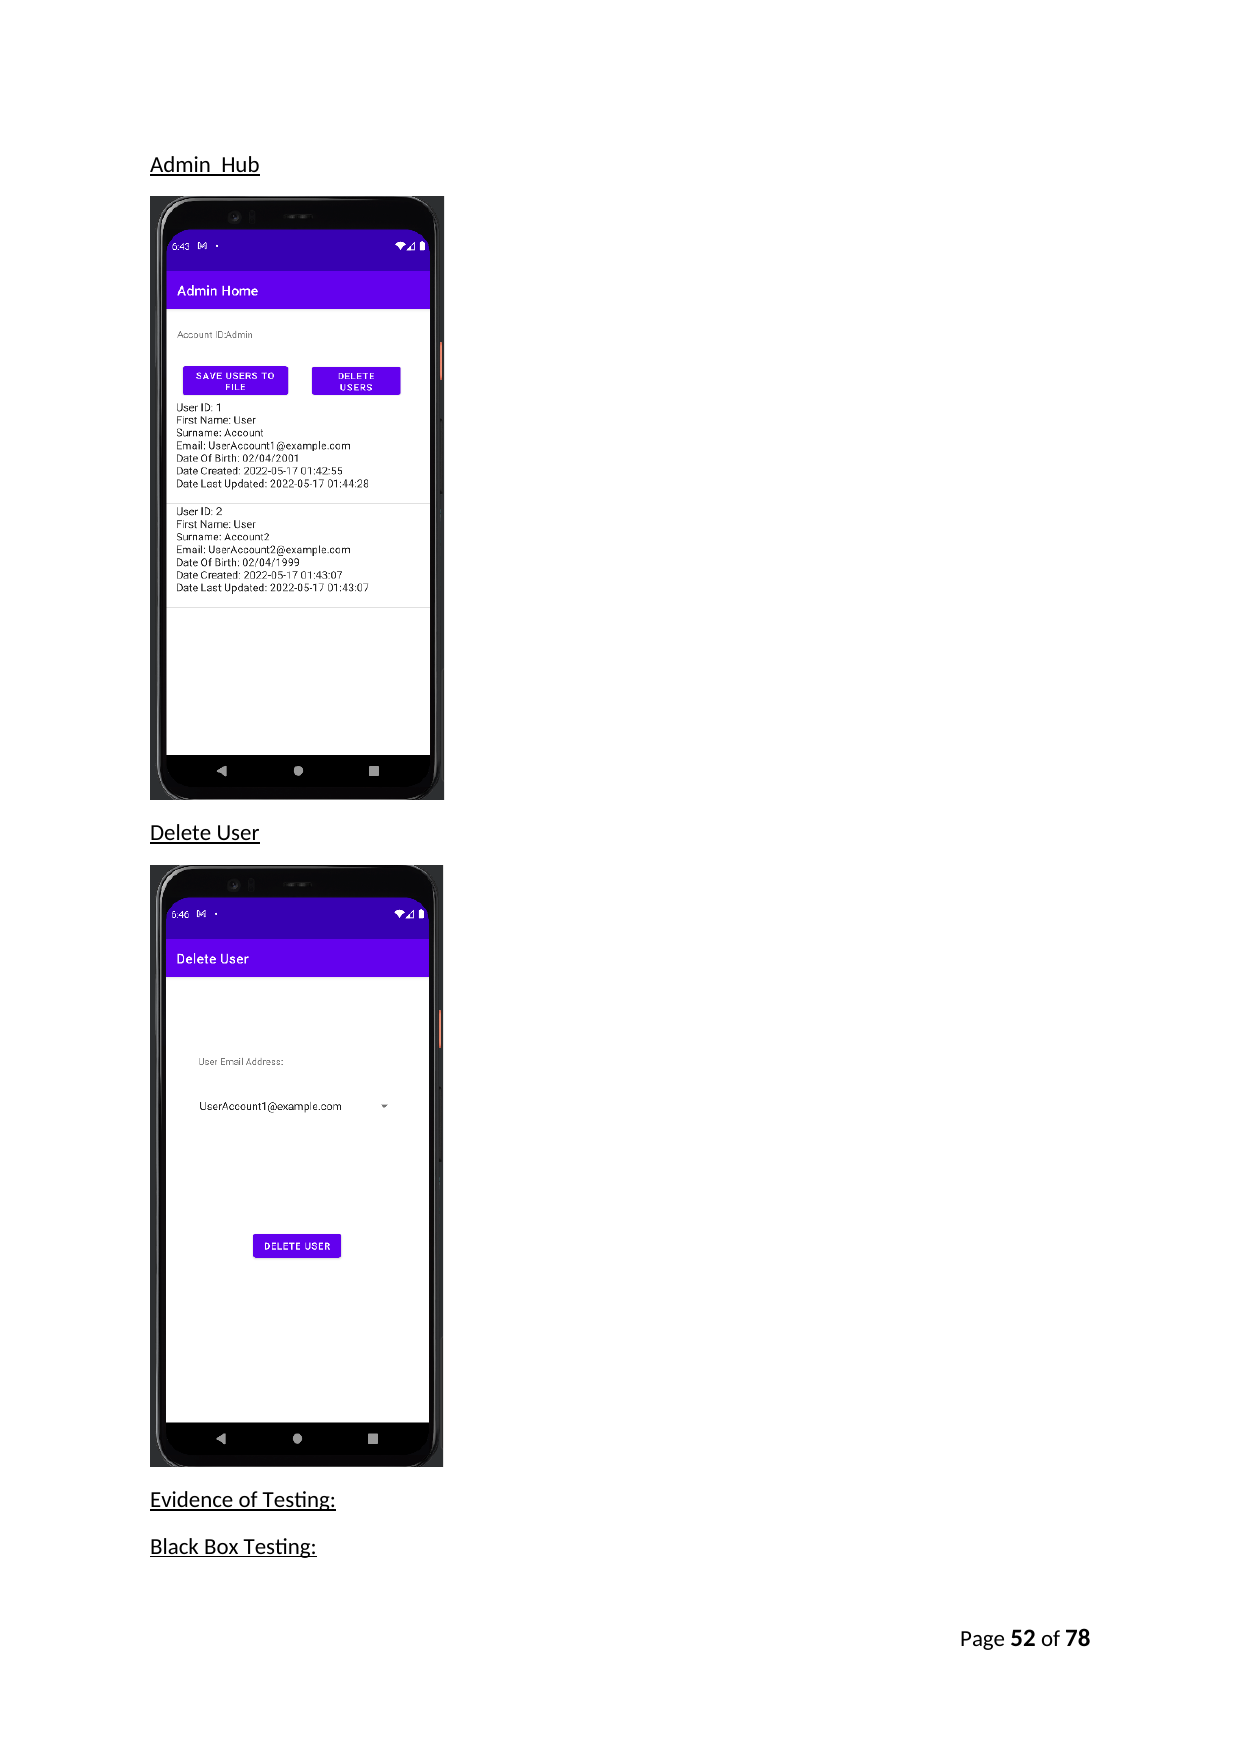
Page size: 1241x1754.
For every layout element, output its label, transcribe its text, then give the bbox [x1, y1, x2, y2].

text Black Box Testing: [150, 1532, 1090, 1560]
picture [150, 196, 445, 800]
text Evidence of Testing: [150, 1485, 1090, 1513]
text Delete User [150, 818, 1090, 846]
text Admin Hub [150, 150, 1090, 178]
picture [150, 865, 444, 1467]
